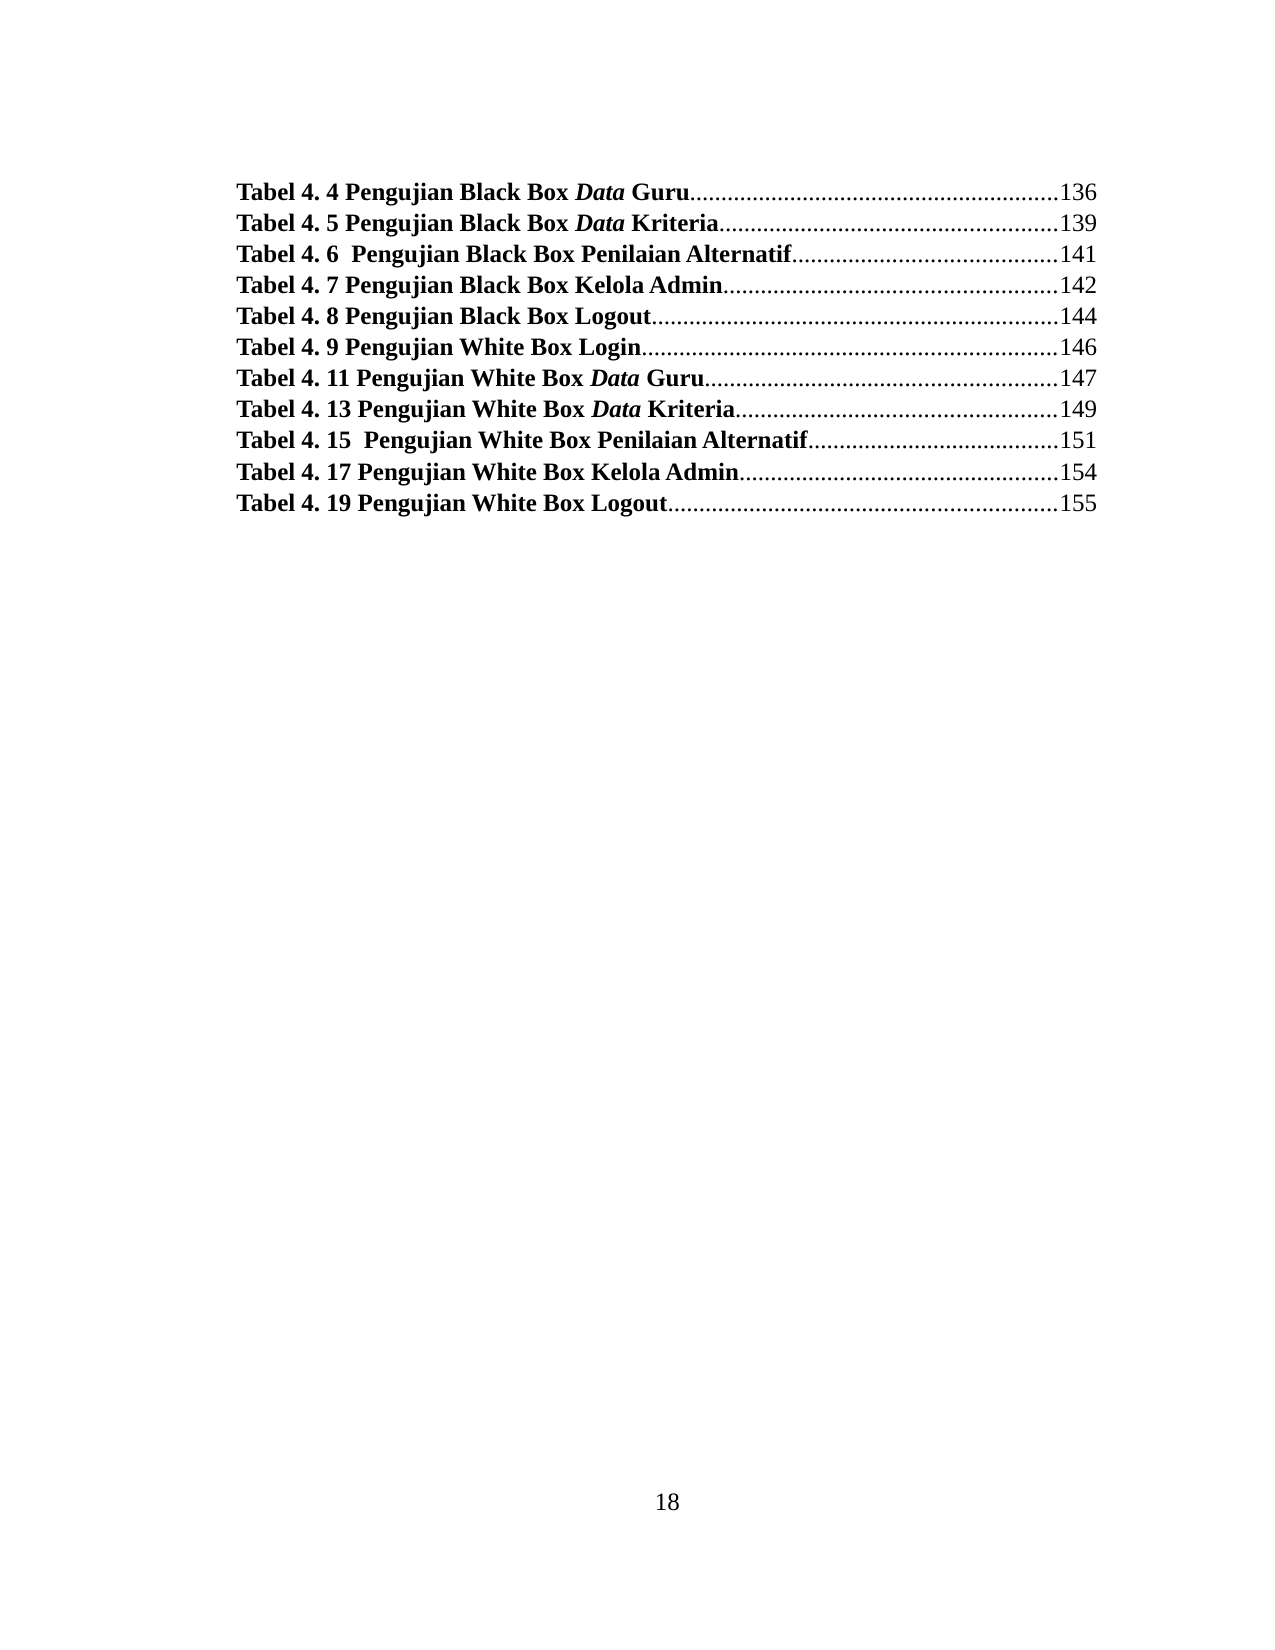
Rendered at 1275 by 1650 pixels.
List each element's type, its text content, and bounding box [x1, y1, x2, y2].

text Tabel 4. 4 Pengujian Black Box Data Guru 136 [236, 177, 1098, 206]
text Tabel 4. 9 Pengujian White Box Login 146 [236, 332, 1098, 361]
text Tabel 4. 6 Pengujian Black Box Penilaian Alternatif 141 [236, 239, 1098, 268]
text Tabel 4. 5 Pengujian Black Box Data Kriteria 139 [236, 208, 1098, 237]
text Tabel 4. 11 Pengujian White Box Data Guru 147 [236, 363, 1098, 392]
text Tabel 4. 17 Pengujian White Box Kelola Admin 154 [236, 457, 1098, 485]
text Tabel 4. 7 Pengujian Black Box Kelola Admin 142 [236, 270, 1098, 299]
text Tabel 4. 15 Pengujian White Box Penilaian Alternatif 151 [236, 426, 1098, 454]
text Tabel 4. 13 Pengujian White Box Data Kriteria 149 [236, 394, 1098, 423]
text Tabel 4. 8 Pengujian Black Box Logout 144 [236, 301, 1098, 330]
text Tabel 4. 19 Pengujian White Box Logout 155 [236, 488, 1098, 516]
